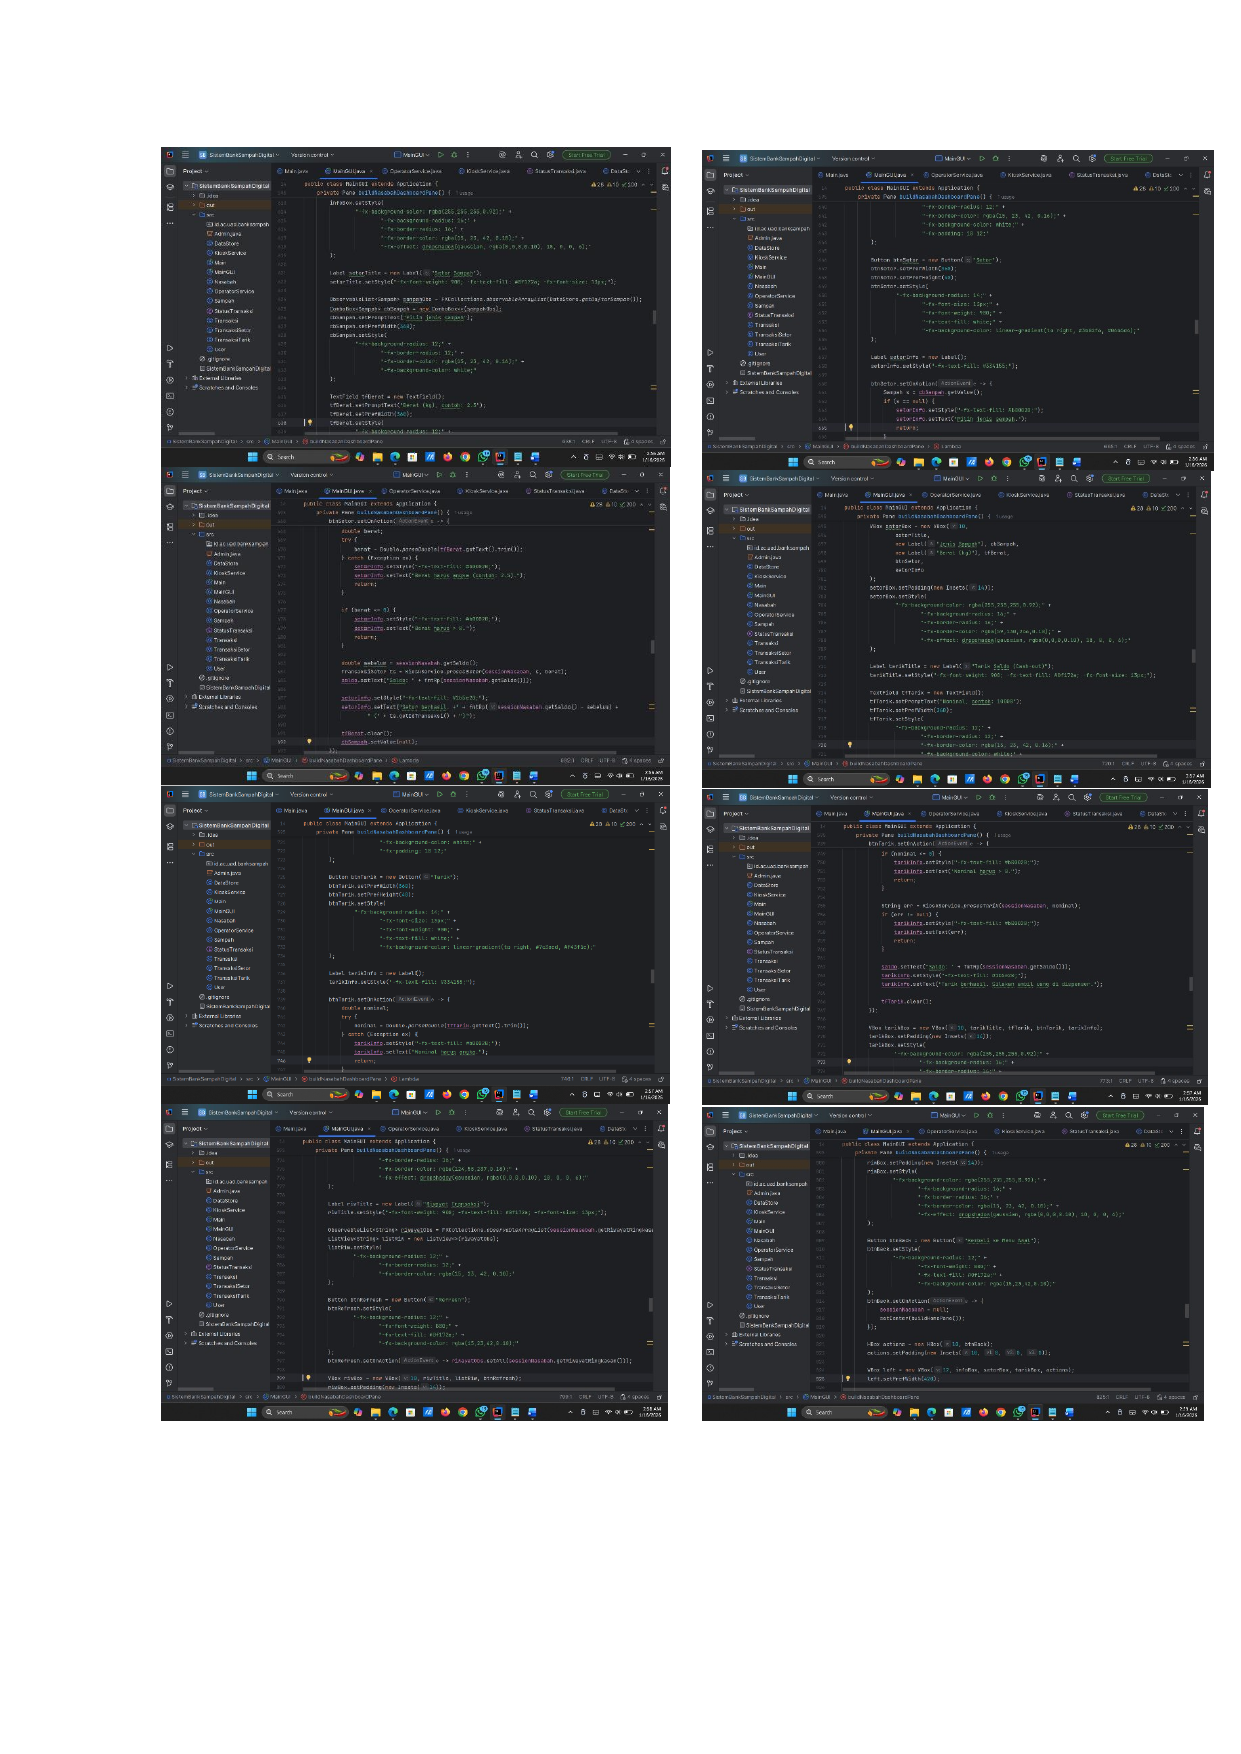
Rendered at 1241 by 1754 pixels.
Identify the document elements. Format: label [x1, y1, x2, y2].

picture [702, 150, 1214, 788]
picture [161, 147, 671, 1421]
picture [702, 1107, 1204, 1421]
picture [702, 789, 1208, 1105]
